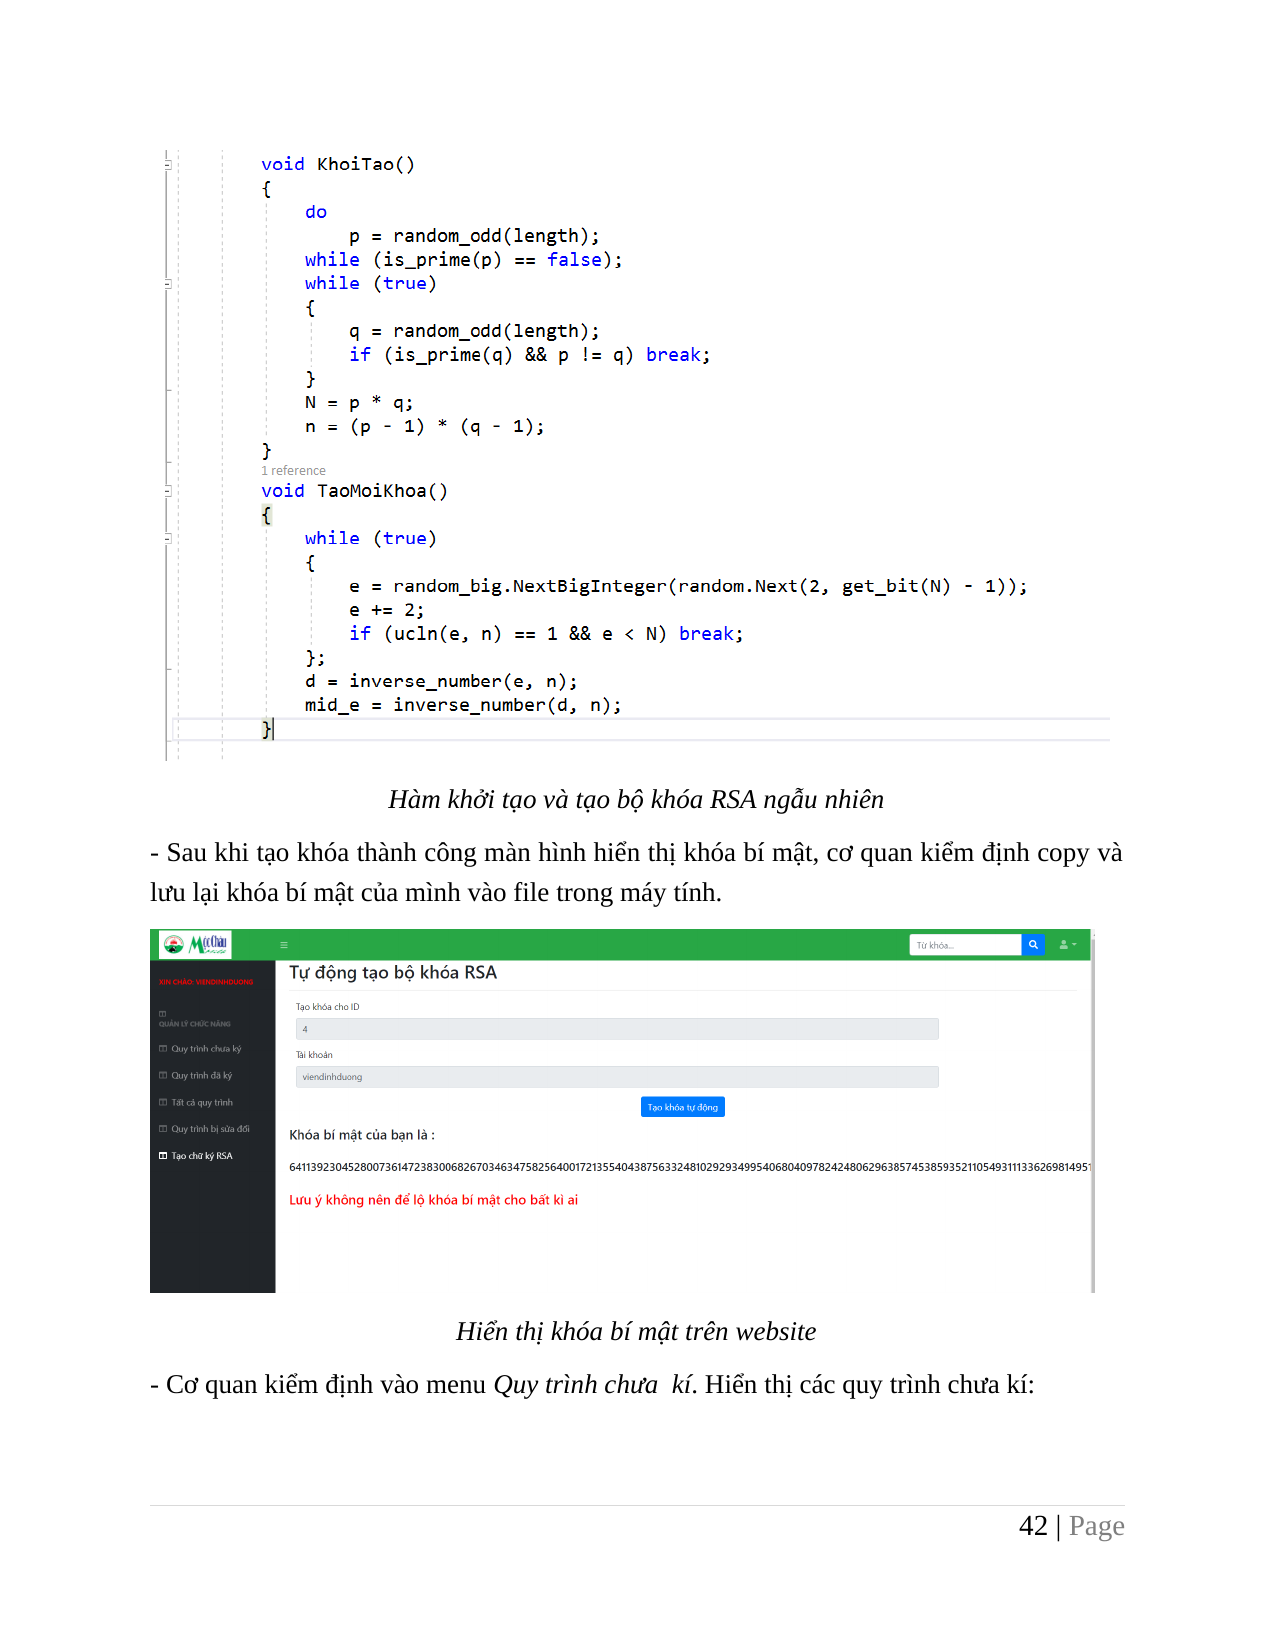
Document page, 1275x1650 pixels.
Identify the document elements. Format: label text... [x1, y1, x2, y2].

text Hiển thị khóa bí mật trên website [150, 1315, 1125, 1346]
picture [150, 929, 1095, 1293]
text - Sau khi tạo khóa thành công màn hình hiển thị khóa bí mật, cơ quan kiểm định copy và lưu lại khóa bí mật của mình vào file trong máy tính. [150, 836, 1125, 907]
picture [165, 150, 1110, 761]
text - Cơ quan kiểm định vào menu Quy trình chưa kí. Hiển thị các quy trình chưa kí: [150, 1368, 1125, 1399]
text Hàm khởi tạo và tạo bộ khóa RSA ngẫu nhiên [150, 783, 1125, 814]
